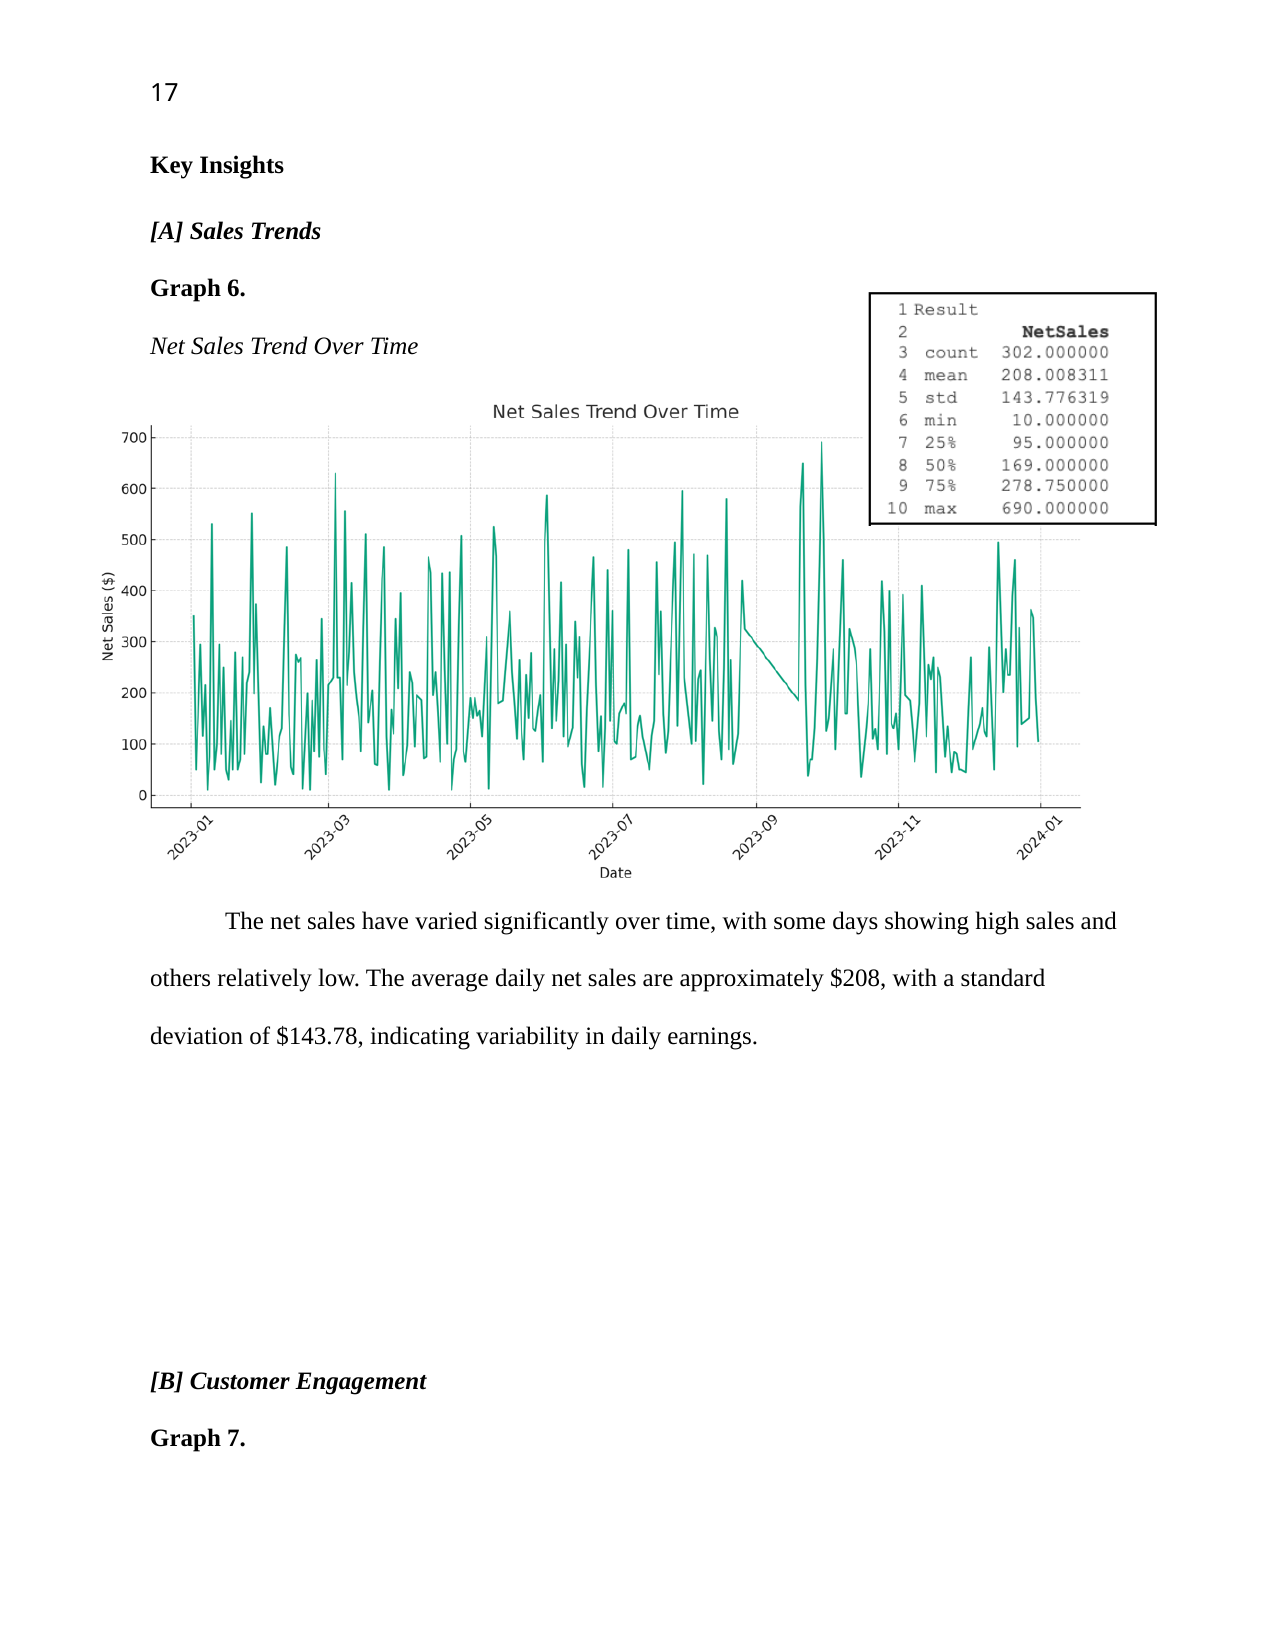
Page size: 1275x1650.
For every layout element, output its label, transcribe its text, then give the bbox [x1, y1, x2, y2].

picture [93, 283, 1166, 889]
subtitle Key Insights [150, 150, 1125, 179]
text Graph 6. [150, 273, 1125, 302]
text Net Sales Trend Over Time [150, 331, 862, 359]
subtitle [A] Sales Trends [150, 216, 1125, 244]
text Graph 7. [150, 1423, 1125, 1452]
text The net sales have varied significantly over time, with some days showing high sales and others relatively low. The average daily net sales are approximately $208, with a standard deviation of $143.78, indicating variability in daily earnings. [150, 906, 1125, 1049]
subtitle [B] Customer Engagement [150, 1366, 1125, 1394]
